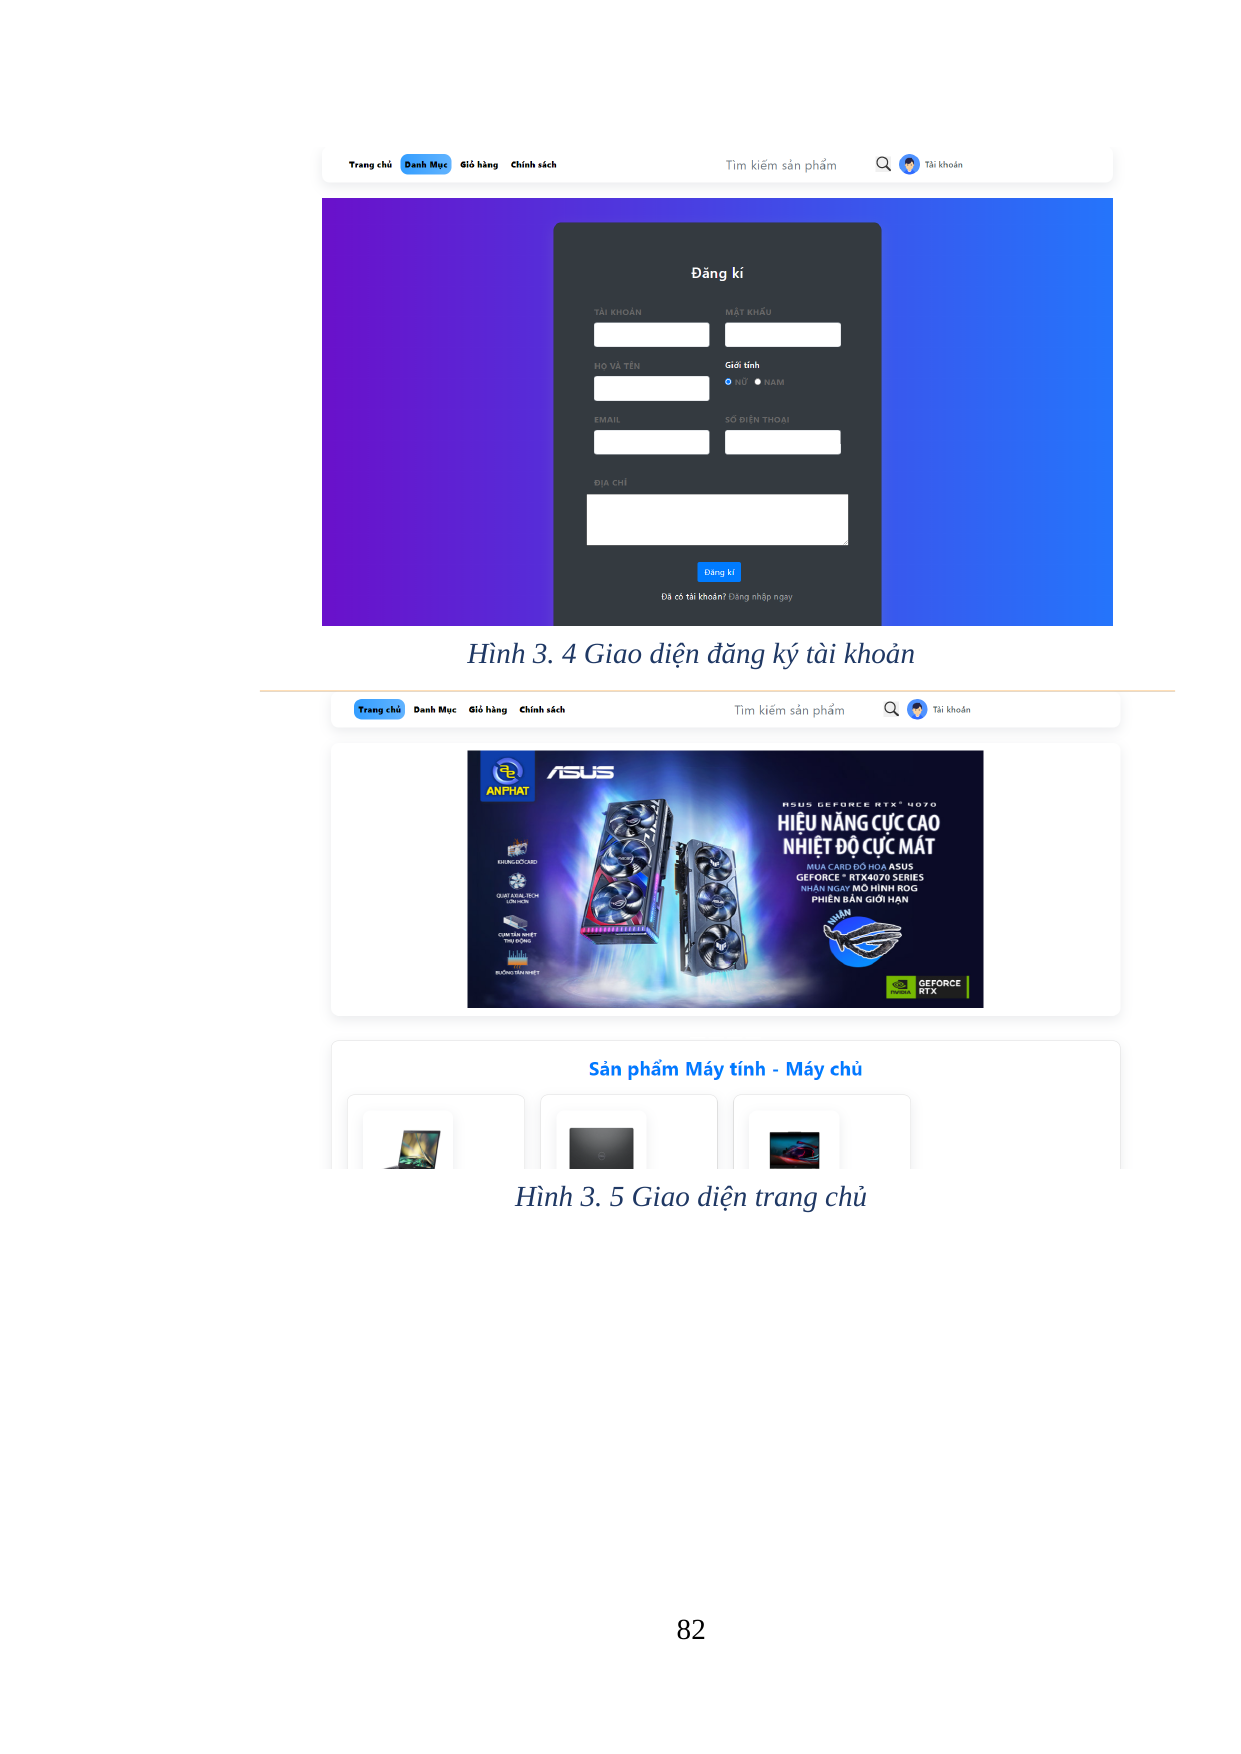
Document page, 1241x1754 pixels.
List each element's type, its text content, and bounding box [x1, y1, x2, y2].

picture [259, 147, 1176, 626]
picture [259, 690, 1176, 1169]
